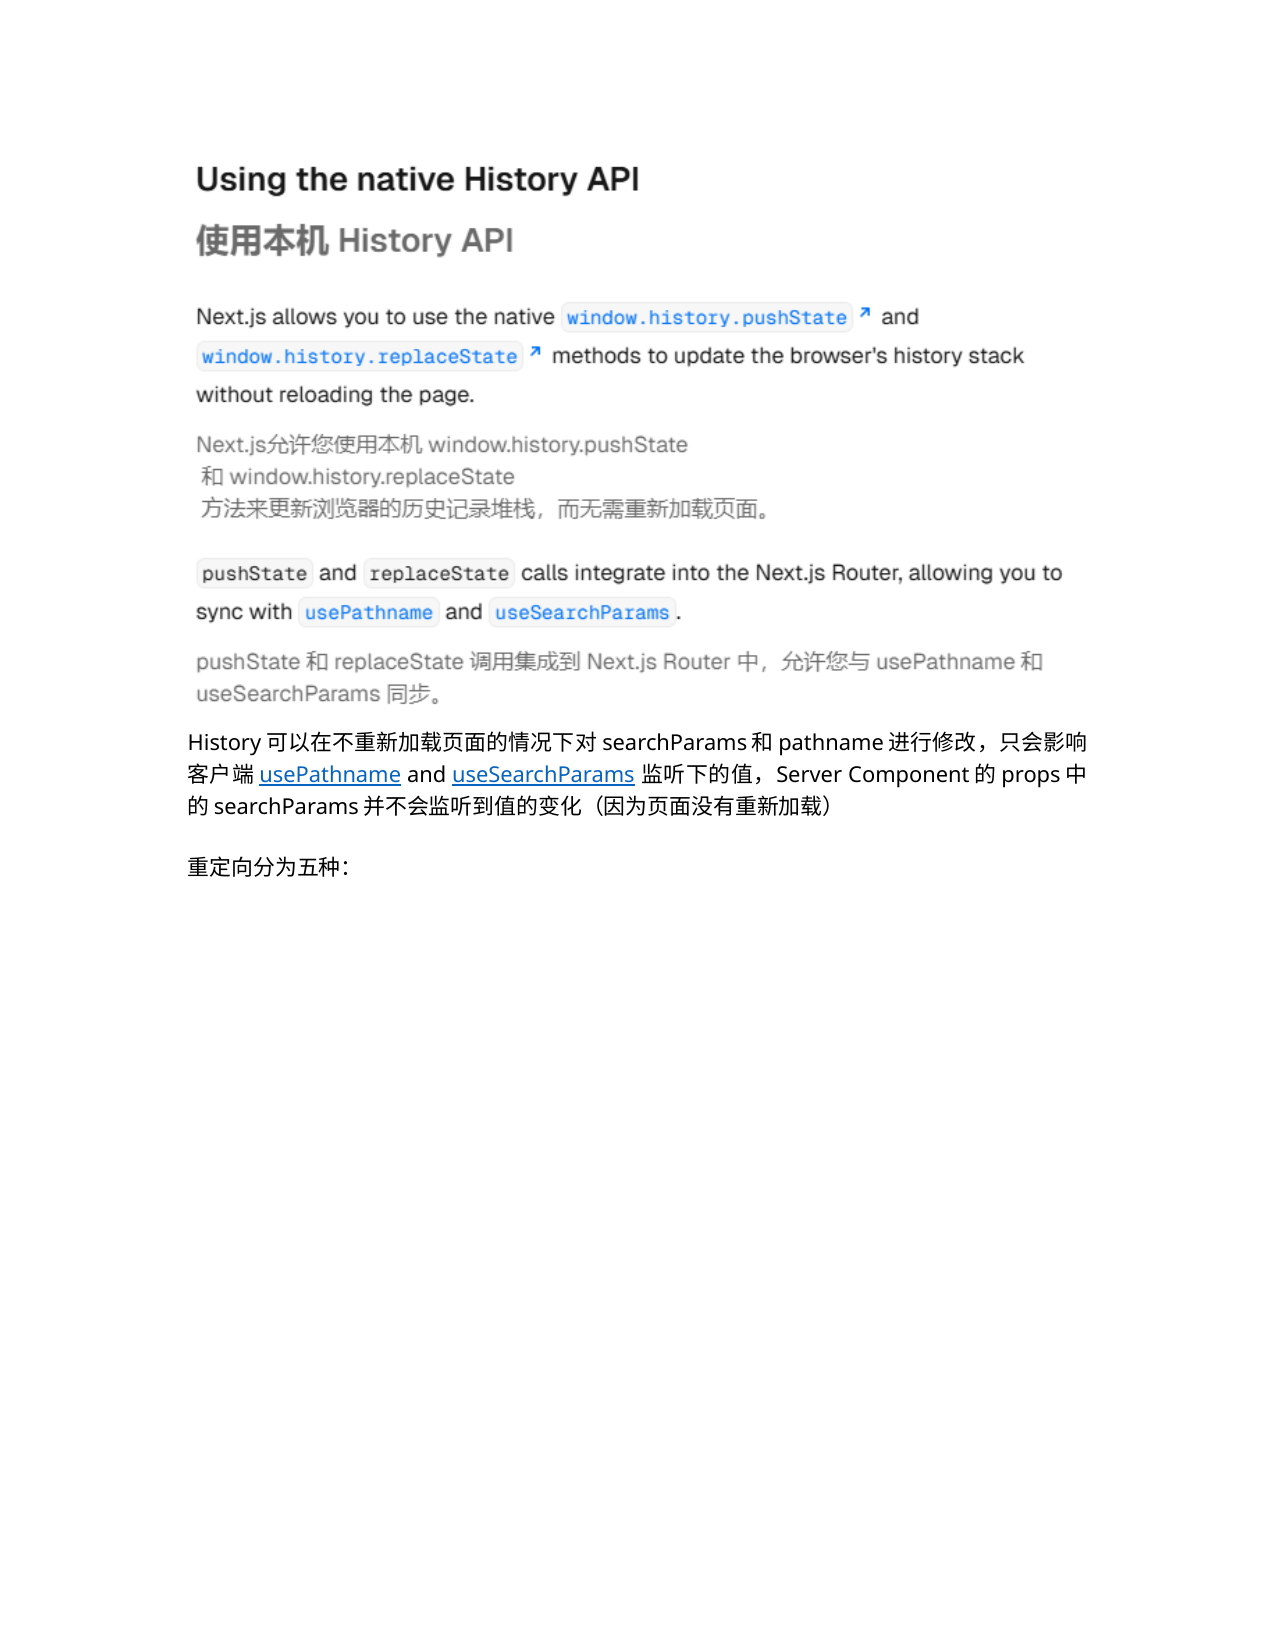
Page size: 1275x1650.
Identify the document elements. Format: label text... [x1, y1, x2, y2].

text 重定向分为五种： [187, 850, 1087, 882]
picture [187, 149, 1080, 725]
text History可以在不重新加载页面的情况下对searchParams和pathname进行修改，只会影响客户端usePathname and useSearchParams 监听下的值，Server Component的props中的searchParams并不会监听到值的变化（因为页面没有重新加载） [187, 725, 1087, 820]
